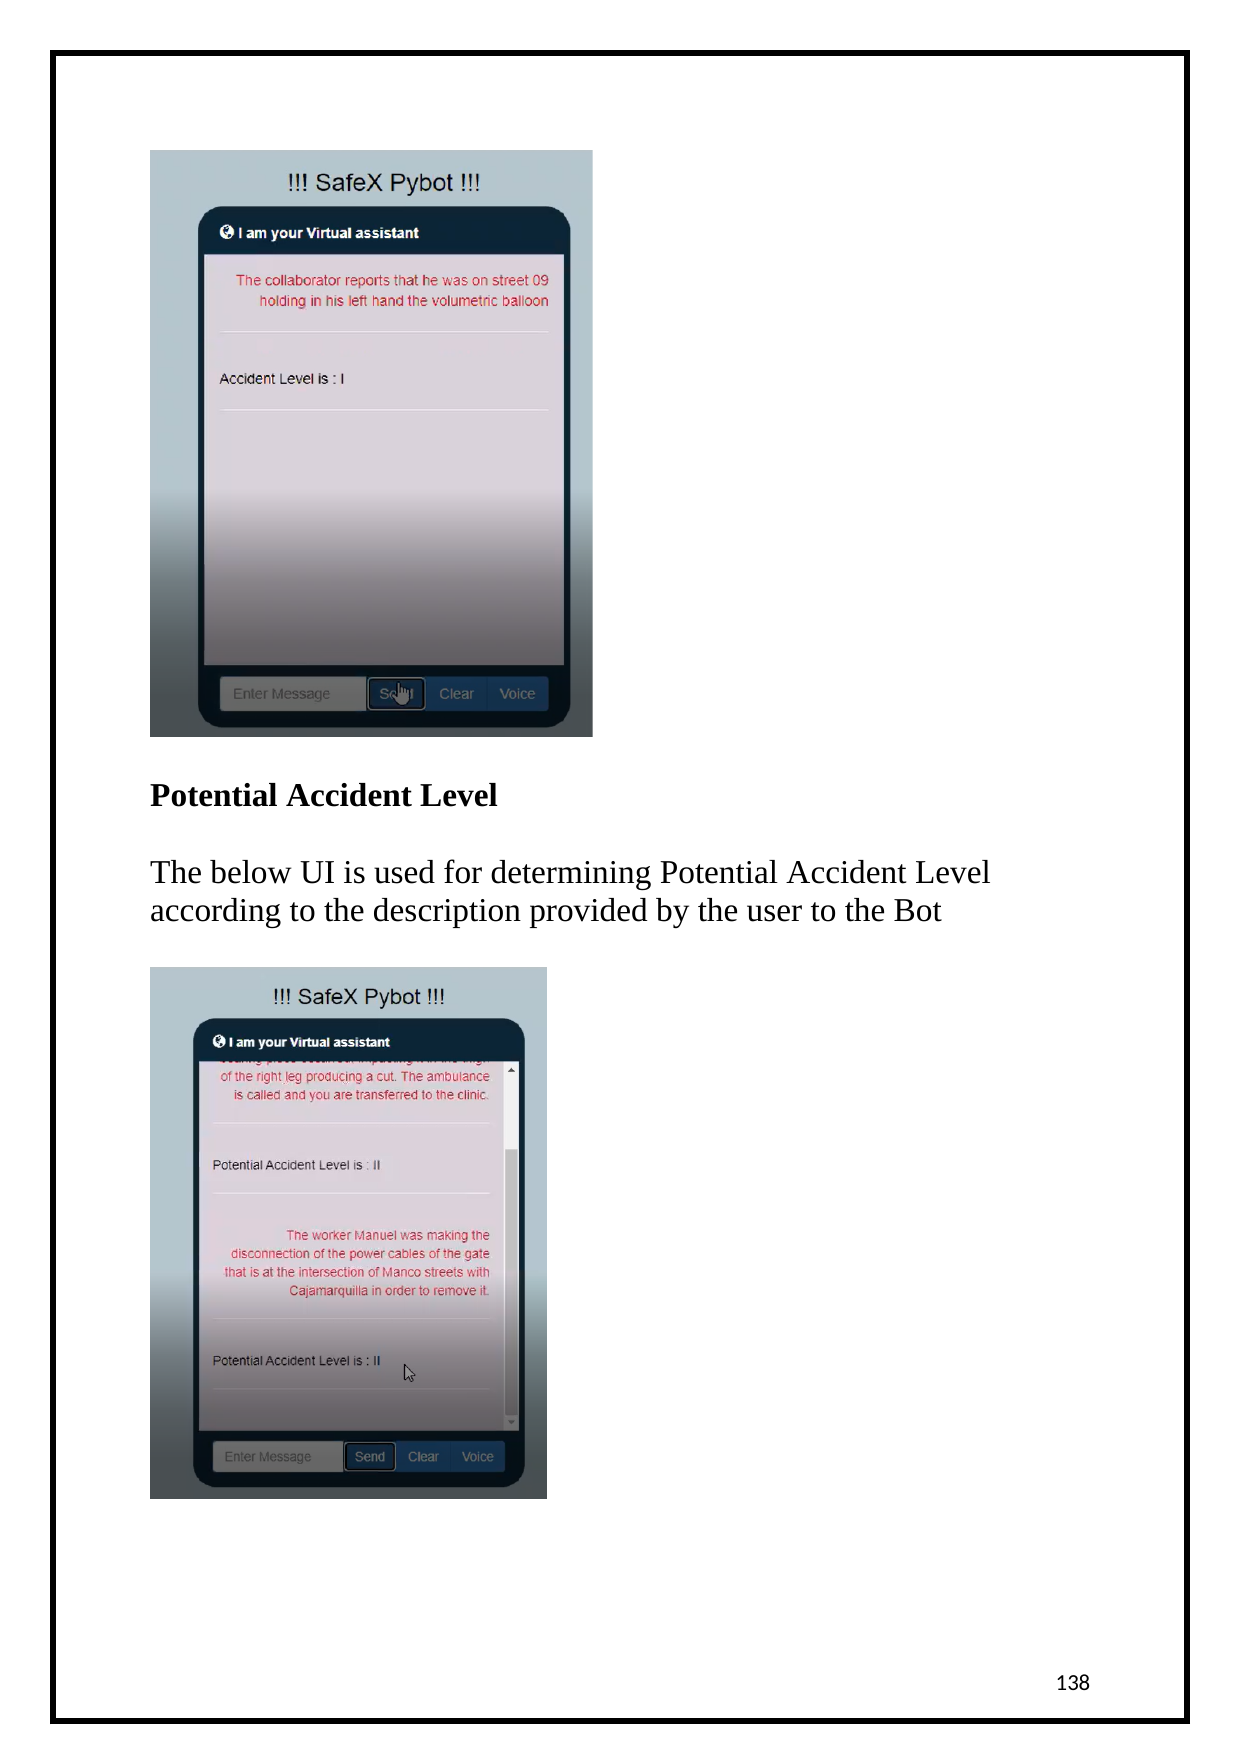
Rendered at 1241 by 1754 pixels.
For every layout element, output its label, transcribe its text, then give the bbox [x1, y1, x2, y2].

picture [150, 150, 593, 737]
text Potential Accident Level [150, 775, 1090, 814]
picture [150, 967, 547, 1499]
text The below UI is used for determining Potential Accident Level according to the description provided by the user to the Bot [150, 852, 1090, 929]
